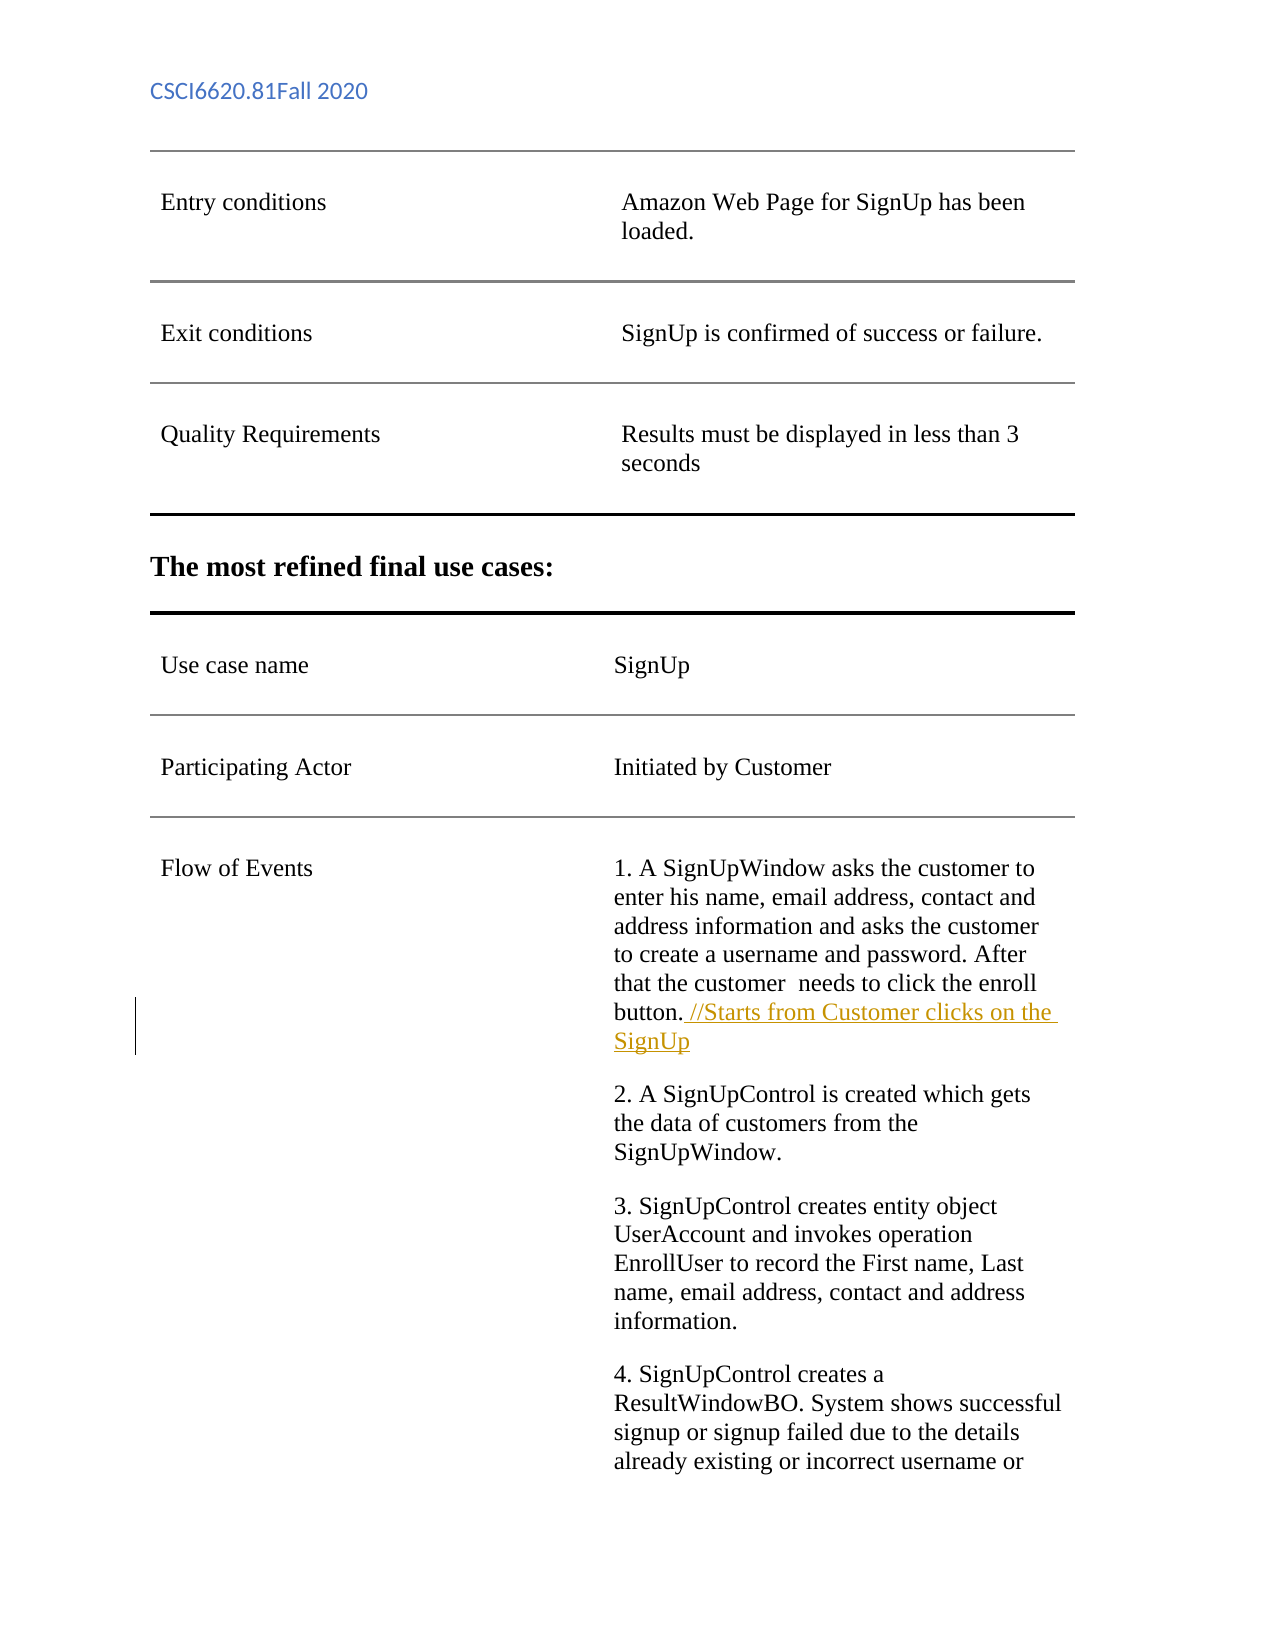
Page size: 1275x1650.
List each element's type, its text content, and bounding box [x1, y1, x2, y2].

table_cell SignUp is confirmed of success or failure. [611, 283, 1075, 382]
table_cell Initiated by Customer [603, 716, 1075, 816]
table_cell Entry conditions [150, 152, 611, 280]
text The most refined final use cases: [150, 549, 1125, 583]
table_cell Amazon Web Page for SignUp has been loaded. [611, 152, 1075, 280]
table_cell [603, 818, 1075, 1485]
table_header Use case name [150, 615, 603, 714]
table_cell Quality Requirements [150, 384, 611, 512]
table_cell Exit conditions [150, 283, 611, 382]
table_cell Results must be displayed in less than 3 seconds [611, 384, 1075, 512]
table_header SignUp [603, 615, 1075, 714]
table_cell Flow of Events [150, 818, 603, 1485]
table_cell Participating Actor [150, 716, 603, 816]
